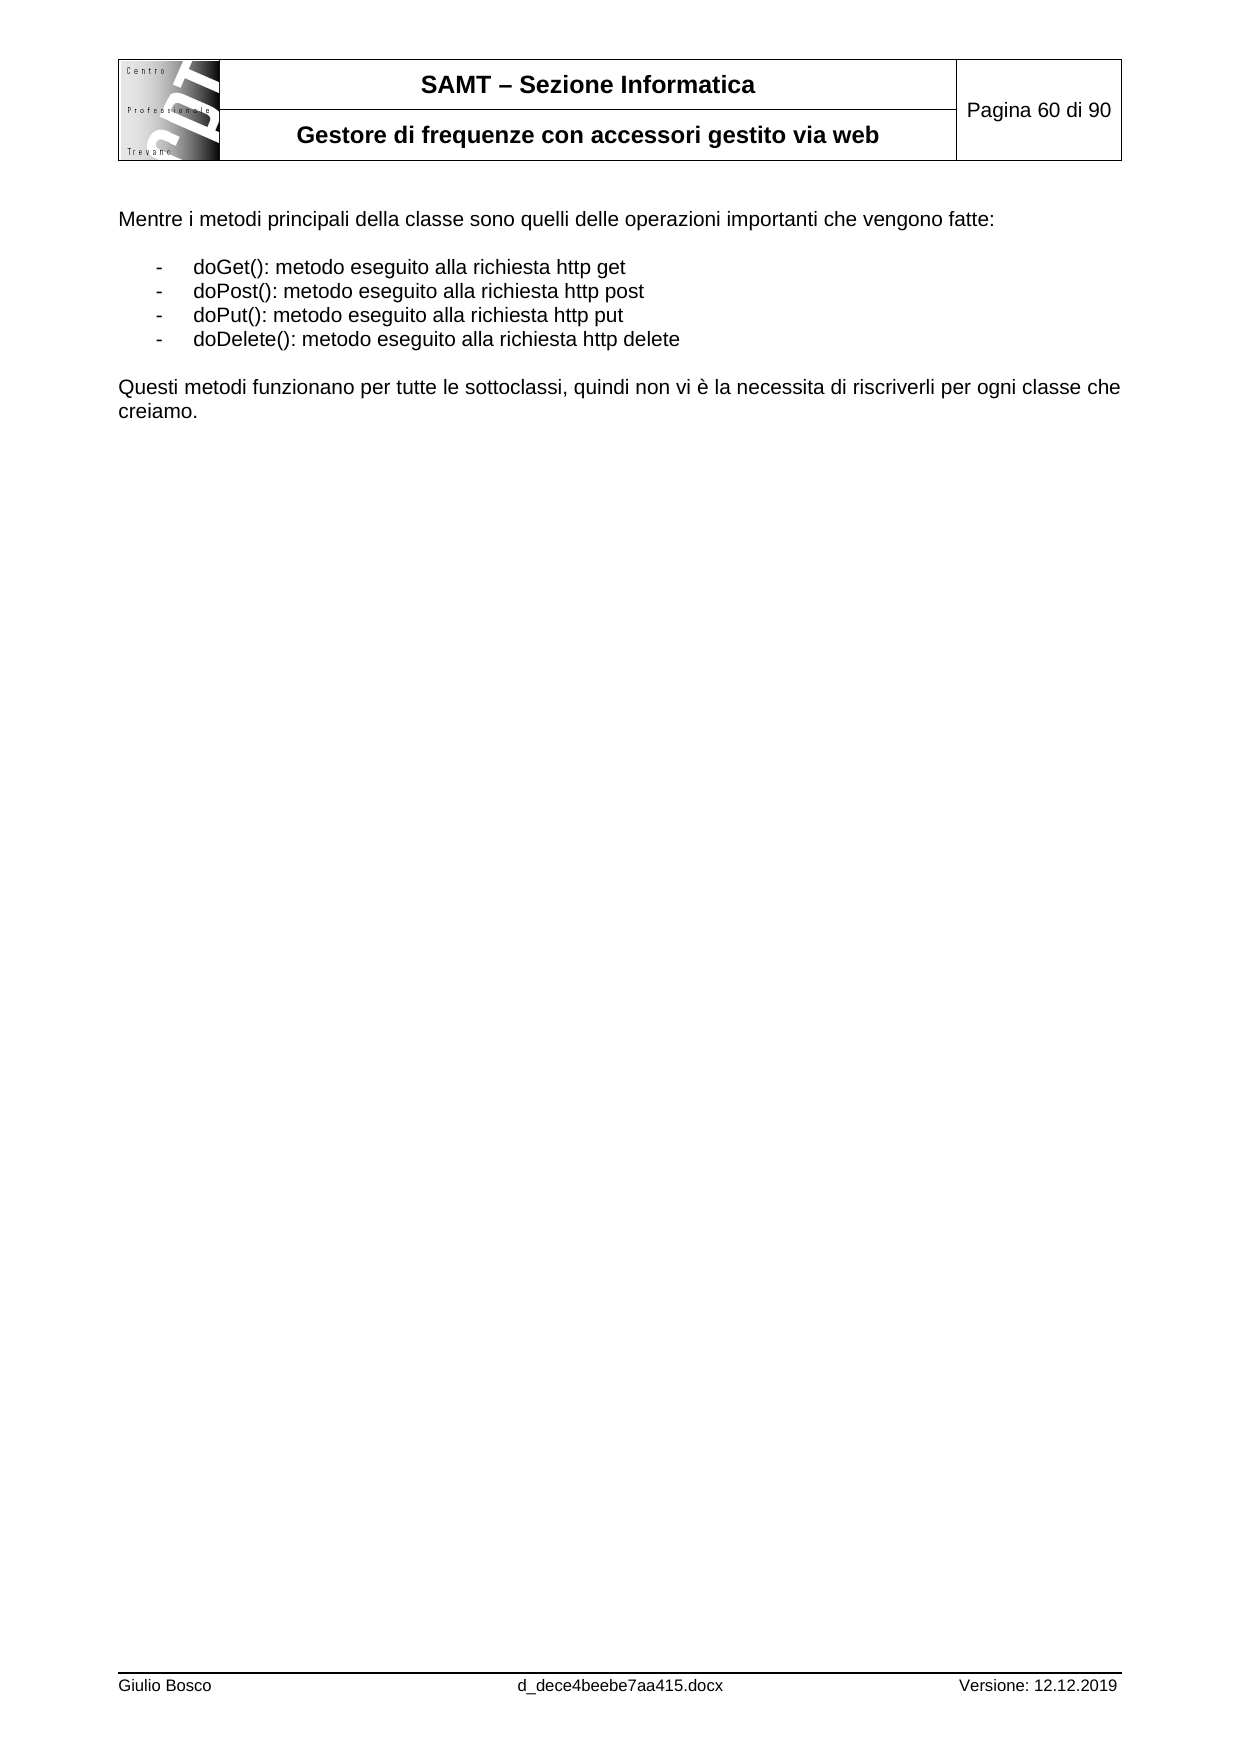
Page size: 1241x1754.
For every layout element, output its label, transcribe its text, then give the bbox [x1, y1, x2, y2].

list doDelete(): metodo eseguito alla richiesta http delete [156, 327, 1122, 351]
list doPost(): metodo eseguito alla richiesta http post [156, 279, 1122, 303]
list doGet(): metodo eseguito alla richiesta http get [156, 255, 1122, 279]
list doPut(): metodo eseguito alla richiesta http put [156, 303, 1122, 327]
text Mentre i metodi principali della classe sono quelli delle operazioni importanti che vengono fatte: [118, 207, 1122, 231]
text Questi metodi funzionano per tutte le sottoclassi, quindi non vi è la necessita di riscriverli per ogni classe che creiamo. [118, 374, 1122, 422]
picture [119, 60, 220, 160]
